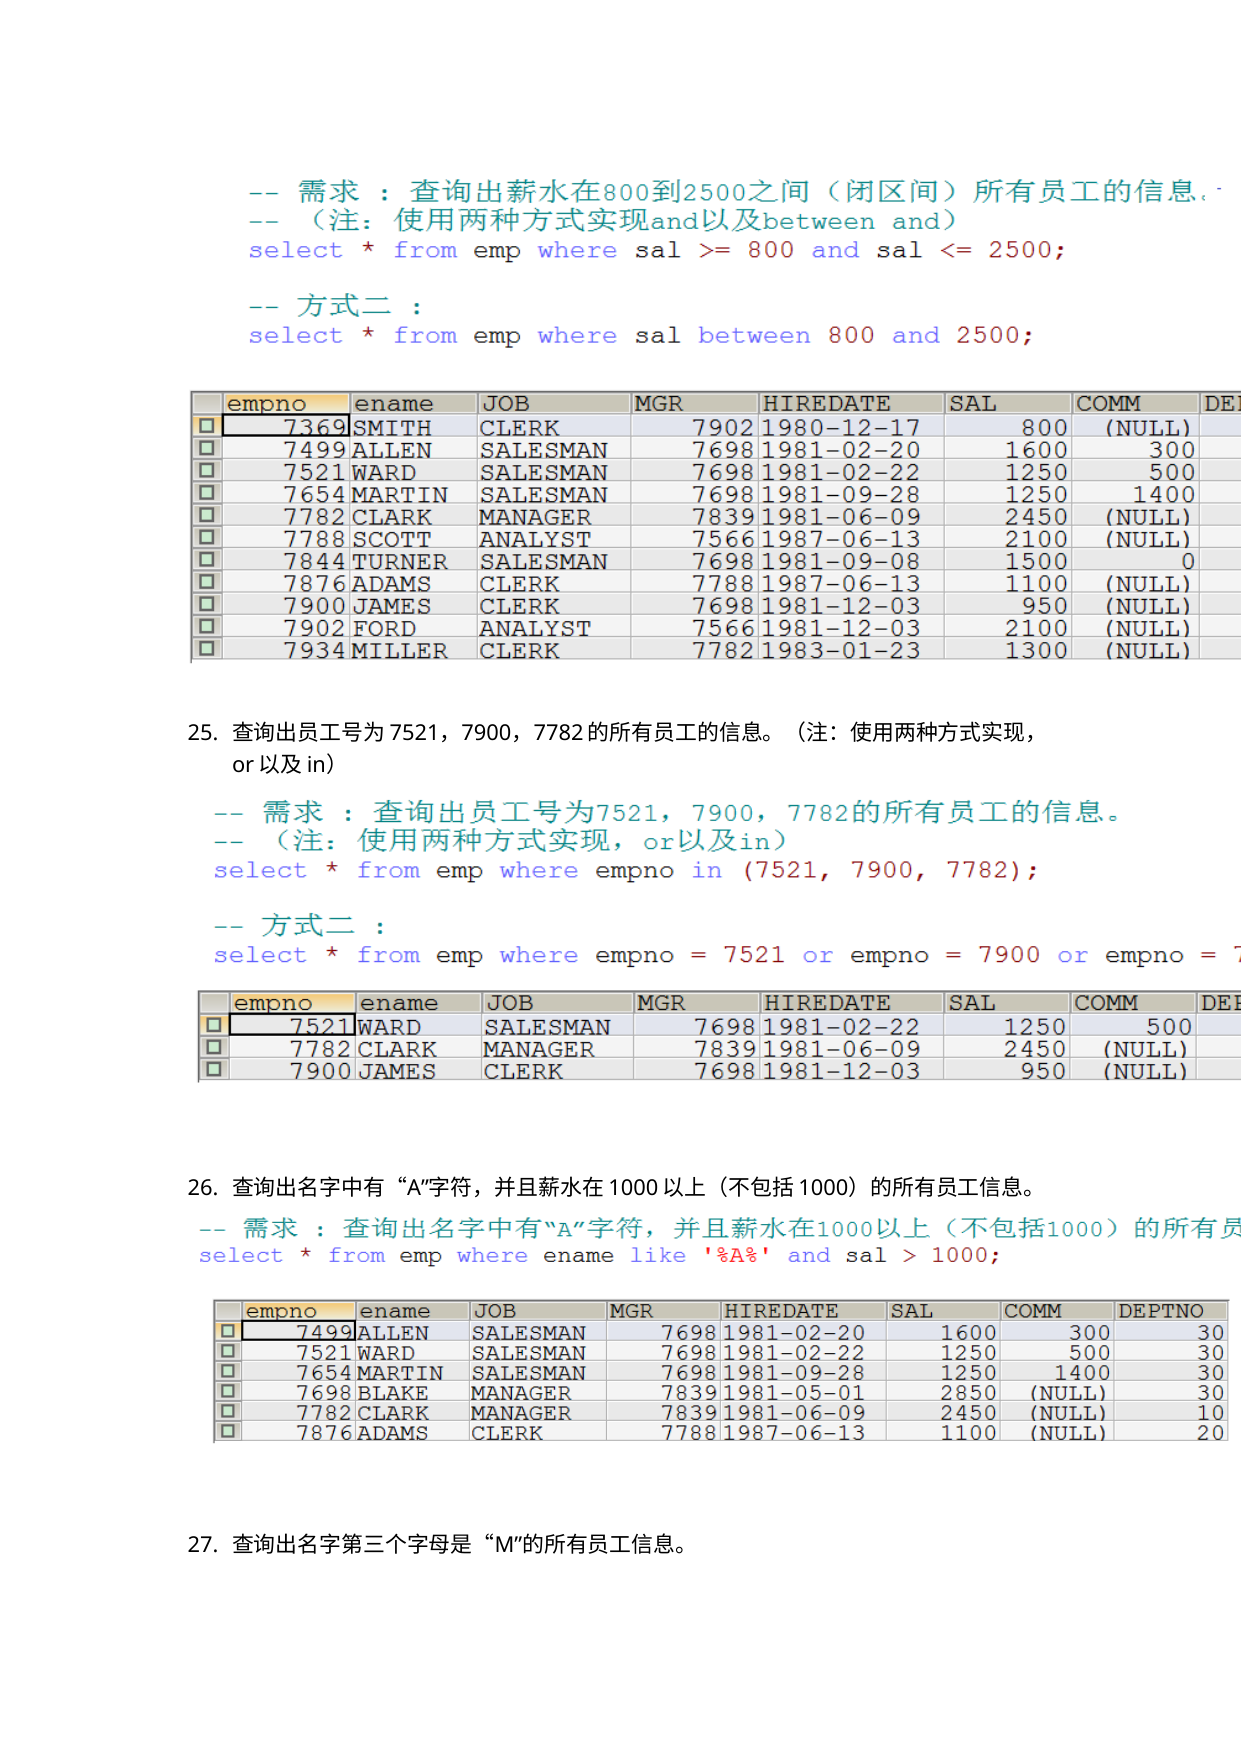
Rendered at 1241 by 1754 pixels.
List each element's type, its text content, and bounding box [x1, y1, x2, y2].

list 查询出名字中有“A”字符，并且薪水在1000以上（不包括1000）的所有员工信息。 [187, 1169, 1053, 1202]
picture [187, 177, 1241, 667]
list 查询出员工号为7521，7900，7782的所有员工的信息。（注：使用两种方式实现，or以及in） [187, 714, 1053, 779]
picture [187, 1213, 1241, 1451]
list 查询出名字第三个字母是“M”的所有员工信息。 [187, 1527, 1053, 1559]
picture [187, 794, 1241, 1090]
